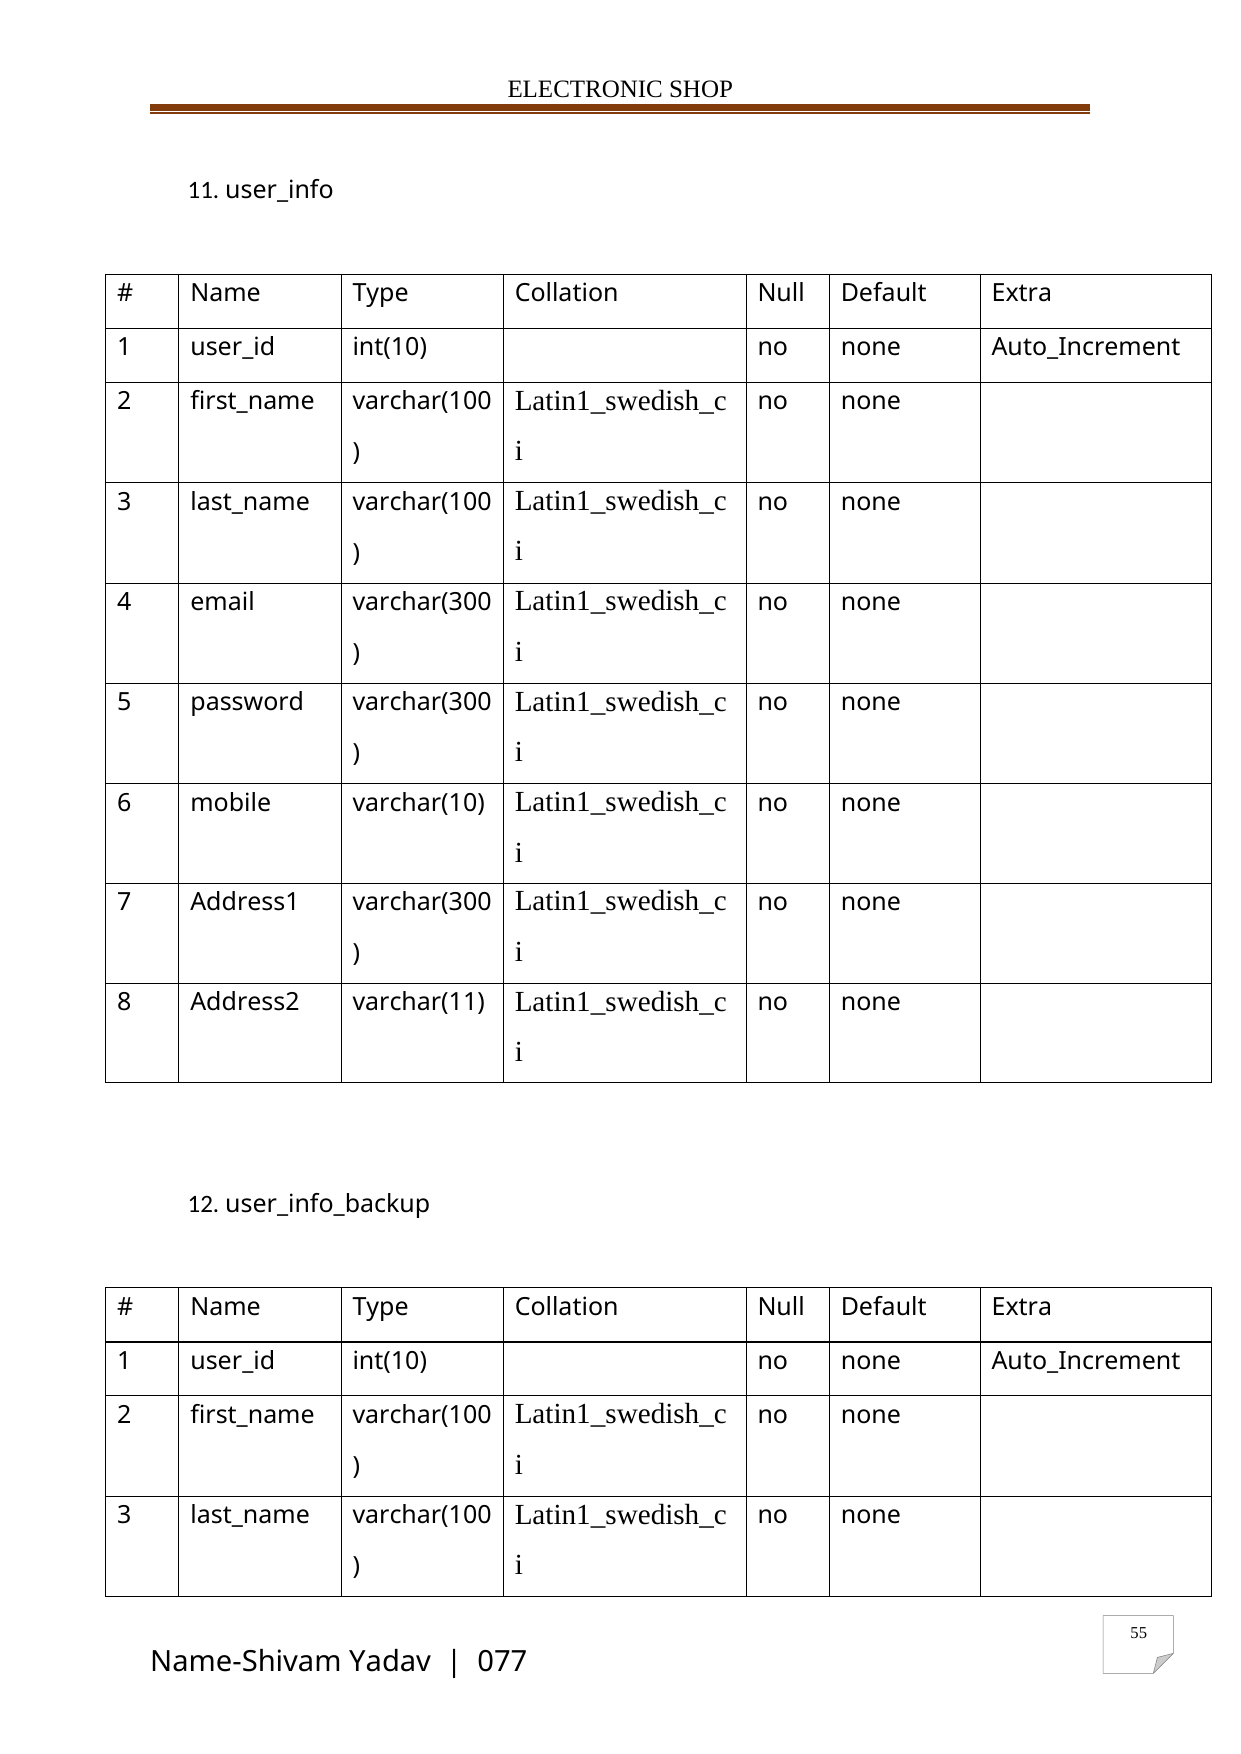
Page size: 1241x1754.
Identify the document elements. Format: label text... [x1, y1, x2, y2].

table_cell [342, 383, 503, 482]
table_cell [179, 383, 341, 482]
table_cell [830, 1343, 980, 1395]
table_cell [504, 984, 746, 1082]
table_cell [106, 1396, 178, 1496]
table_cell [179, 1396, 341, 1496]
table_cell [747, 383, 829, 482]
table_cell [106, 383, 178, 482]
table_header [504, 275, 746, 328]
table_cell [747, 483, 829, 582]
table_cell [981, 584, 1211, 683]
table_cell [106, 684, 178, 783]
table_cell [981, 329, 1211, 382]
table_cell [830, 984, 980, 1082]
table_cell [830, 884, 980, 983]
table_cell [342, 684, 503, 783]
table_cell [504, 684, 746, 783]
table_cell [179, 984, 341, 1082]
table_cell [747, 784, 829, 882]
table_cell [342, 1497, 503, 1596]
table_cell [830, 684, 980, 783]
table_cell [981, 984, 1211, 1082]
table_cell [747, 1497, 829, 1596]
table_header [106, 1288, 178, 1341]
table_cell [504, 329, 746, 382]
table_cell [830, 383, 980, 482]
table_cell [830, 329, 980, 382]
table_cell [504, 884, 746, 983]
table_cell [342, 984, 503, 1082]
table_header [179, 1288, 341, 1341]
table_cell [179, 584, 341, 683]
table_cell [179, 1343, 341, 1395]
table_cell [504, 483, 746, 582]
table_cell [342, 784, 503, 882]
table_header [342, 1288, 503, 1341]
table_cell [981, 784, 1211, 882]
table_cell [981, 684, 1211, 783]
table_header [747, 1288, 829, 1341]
list user_info_backup [187, 1185, 1090, 1219]
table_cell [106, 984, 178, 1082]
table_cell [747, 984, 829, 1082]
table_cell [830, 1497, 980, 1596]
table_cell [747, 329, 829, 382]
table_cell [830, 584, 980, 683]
list user_info [187, 171, 1090, 206]
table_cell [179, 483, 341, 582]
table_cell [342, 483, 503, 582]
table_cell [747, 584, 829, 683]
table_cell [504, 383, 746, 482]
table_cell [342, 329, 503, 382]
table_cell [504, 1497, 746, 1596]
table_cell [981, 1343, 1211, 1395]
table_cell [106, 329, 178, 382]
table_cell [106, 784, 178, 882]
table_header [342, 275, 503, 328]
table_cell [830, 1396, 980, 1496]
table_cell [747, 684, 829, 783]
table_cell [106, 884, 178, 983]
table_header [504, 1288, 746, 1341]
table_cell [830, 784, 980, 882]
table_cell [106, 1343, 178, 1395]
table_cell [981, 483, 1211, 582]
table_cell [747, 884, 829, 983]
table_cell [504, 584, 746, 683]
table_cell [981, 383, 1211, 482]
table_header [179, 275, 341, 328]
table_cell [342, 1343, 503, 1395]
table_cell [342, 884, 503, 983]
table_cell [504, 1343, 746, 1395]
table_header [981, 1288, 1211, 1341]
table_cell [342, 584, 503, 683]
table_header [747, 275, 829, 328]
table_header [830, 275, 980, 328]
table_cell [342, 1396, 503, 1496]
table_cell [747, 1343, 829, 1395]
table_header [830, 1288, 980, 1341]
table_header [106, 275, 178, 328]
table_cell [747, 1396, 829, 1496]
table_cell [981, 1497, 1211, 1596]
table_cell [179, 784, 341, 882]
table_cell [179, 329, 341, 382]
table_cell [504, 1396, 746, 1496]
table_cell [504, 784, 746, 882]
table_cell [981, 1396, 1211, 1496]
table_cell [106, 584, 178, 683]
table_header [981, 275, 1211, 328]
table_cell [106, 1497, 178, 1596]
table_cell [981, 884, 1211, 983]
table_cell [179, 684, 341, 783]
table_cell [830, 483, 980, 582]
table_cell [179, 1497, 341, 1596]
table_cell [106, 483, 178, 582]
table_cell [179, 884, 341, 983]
